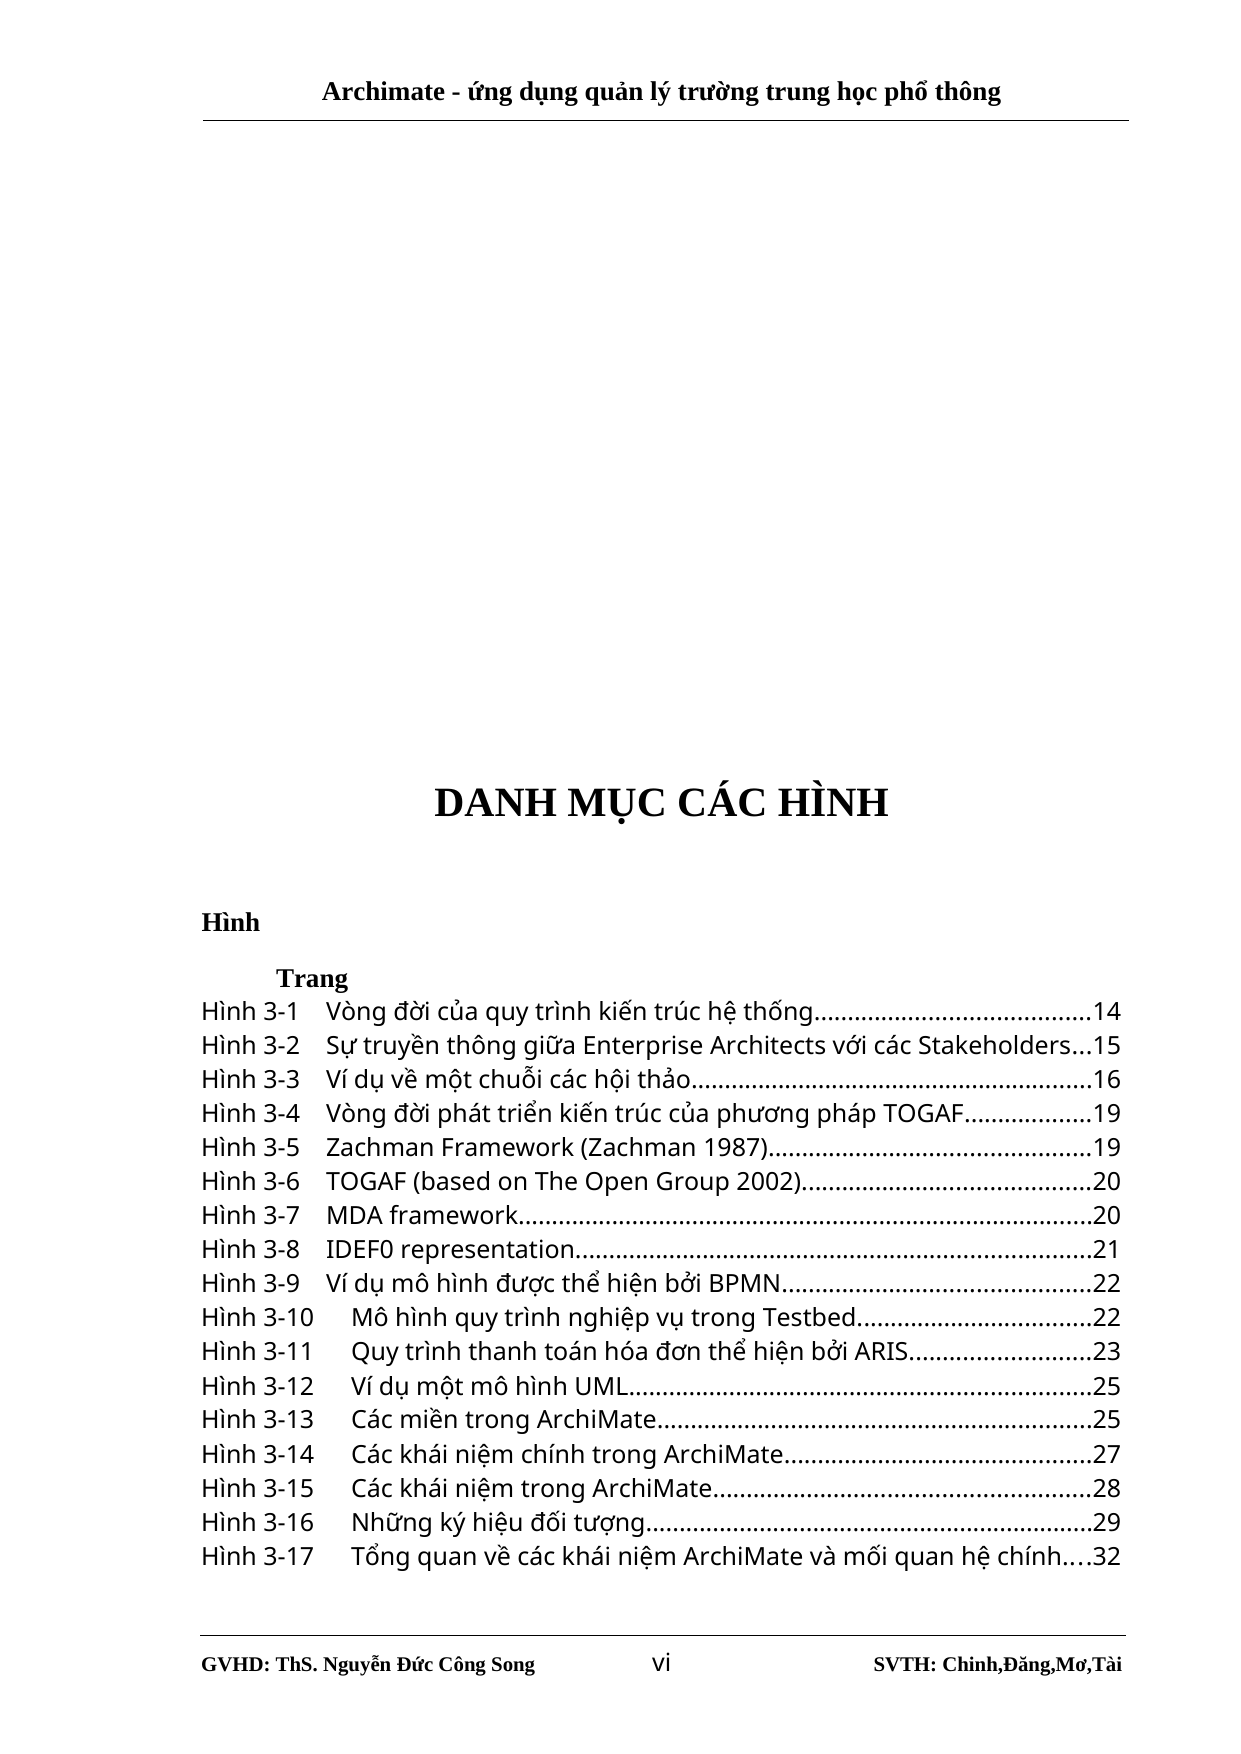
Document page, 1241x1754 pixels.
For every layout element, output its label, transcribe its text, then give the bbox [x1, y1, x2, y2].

text Hình Trang [201, 906, 1122, 937]
text Hình 3-2 Sự truyền thông giữa Enterprise Architects với các Stakeholders 15 [201, 1027, 1122, 1062]
text Hình 3-11 Quy trình thanh toán hóa đơn thể hiện bởi ARIS. 23 [201, 1334, 1122, 1368]
text Hình 3-5 Zachman Framework (Zachman 1987) 19 [201, 1130, 1122, 1164]
text Hình 3-8 IDEF0 representation. 21 [201, 1232, 1122, 1266]
text Hình 3-7 MDA framework. 20 [201, 1198, 1122, 1232]
text Hình 3-14 Các khái niệm chính trong ArchiMate 27 [201, 1436, 1122, 1470]
text Hình 3-4 Vòng đời phát triển kiến trúc của phương pháp TOGAF 19 [201, 1096, 1122, 1130]
text Hình 3-10 Mô hình quy trình nghiệp vụ trong Testbed. 22 [201, 1300, 1122, 1334]
text Hình 3-12 Ví dụ một mô hình UML 25 [201, 1368, 1122, 1402]
text Hình 3-9 Ví dụ mô hình được thể hiện bởi BPMN 22 [201, 1266, 1122, 1300]
text Hình 3-16 Những ký hiệu đối tượng 29 [201, 1504, 1122, 1538]
text Hình 3-13 Các miền trong ArchiMate 25 [201, 1402, 1122, 1436]
text Hình 3-1 Vòng đời của quy trình kiến trúc hệ thống 14 [201, 993, 1122, 1027]
text Hình 3-17 Tổng quan về các khái niệm ArchiMate và mối quan hệ chính. 32 [201, 1538, 1122, 1572]
subtitle DANH MỤC CÁC HÌNH [201, 777, 1122, 825]
text Hình 3-15 Các khái niệm trong ArchiMate 28 [201, 1470, 1122, 1504]
text Hình 3-3 Ví dụ về một chuỗi các hội thảo 16 [201, 1062, 1122, 1096]
text Hình 3-6 TOGAF (based on The Open Group 2002). 20 [201, 1164, 1122, 1198]
